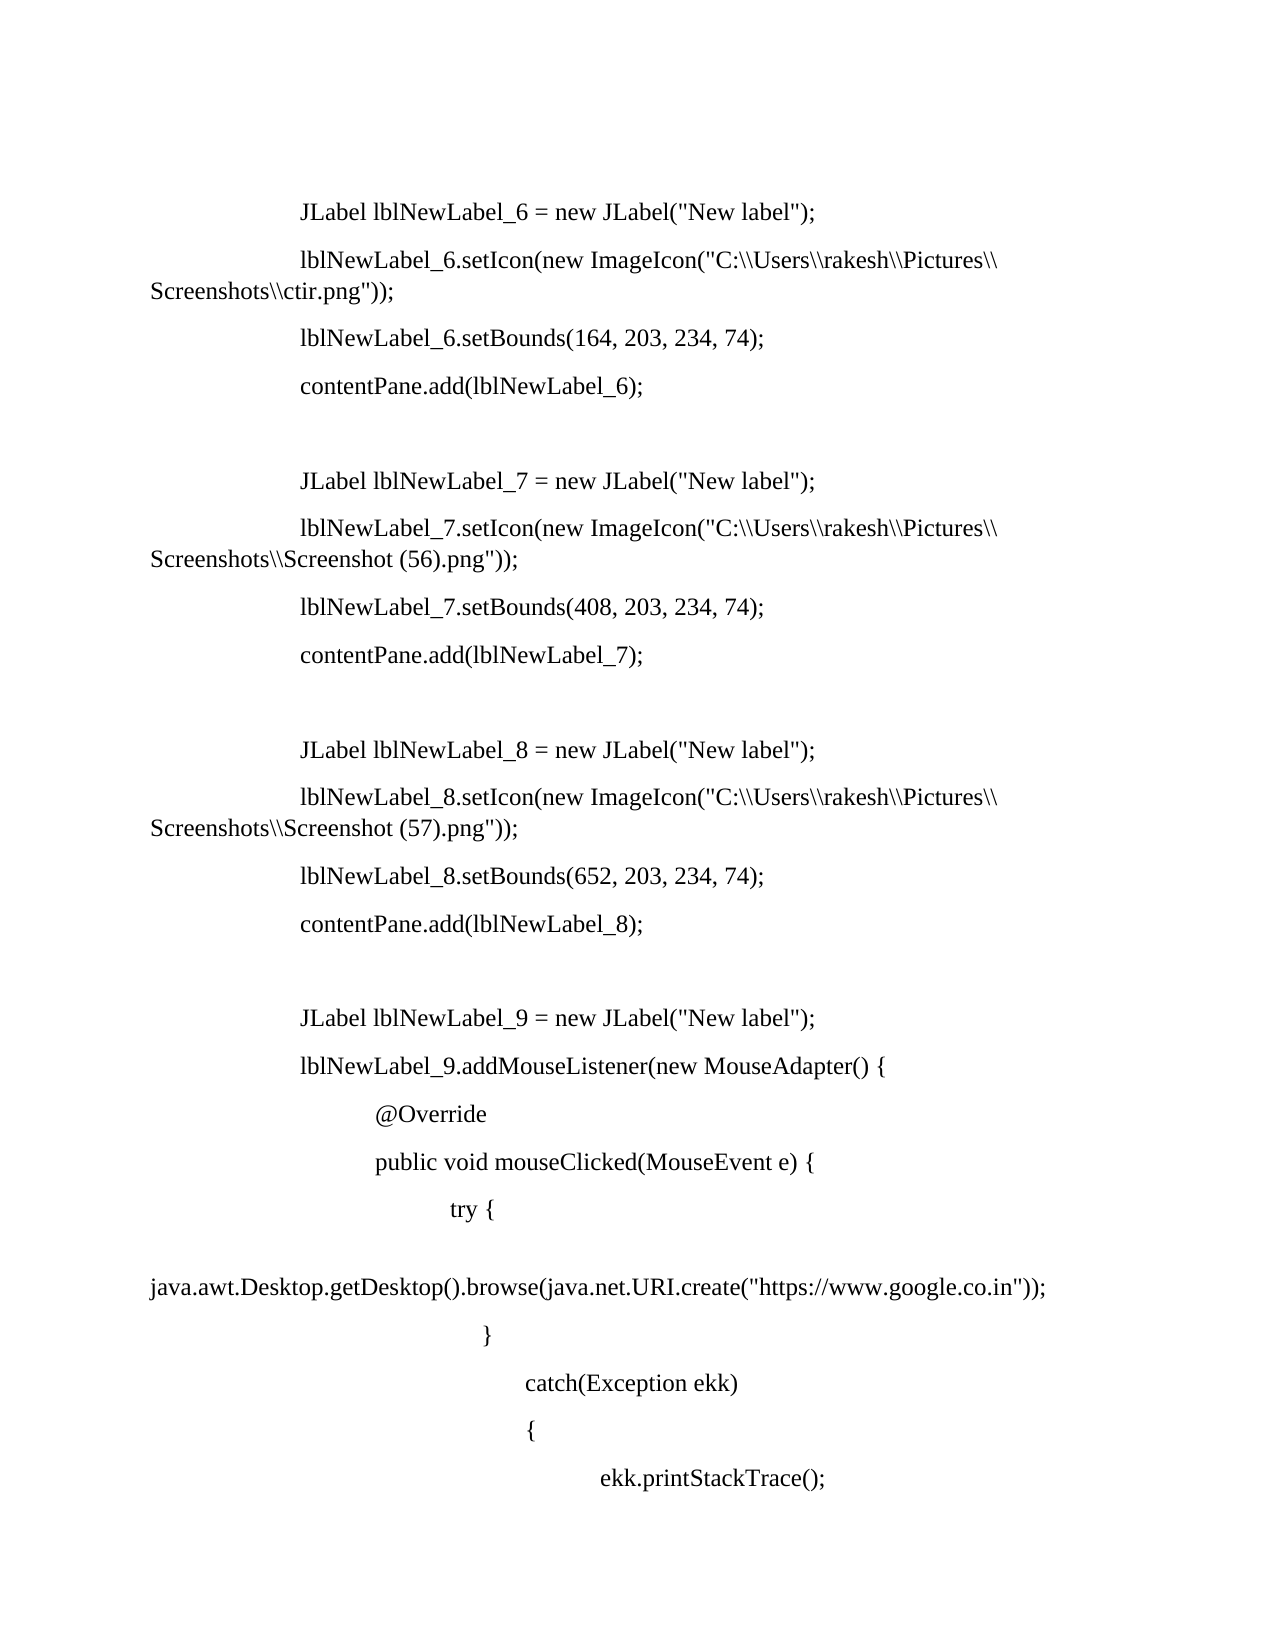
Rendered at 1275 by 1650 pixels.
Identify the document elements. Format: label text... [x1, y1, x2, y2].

text lblNewLabel_7.setIcon(new ImageIcon("C:\\Users\\rakesh\\Pictures\\Screenshots\\Screenshot (56).png")); [150, 513, 1125, 573]
text @Override [150, 1099, 1125, 1128]
text JLabel lblNewLabel_7 = new JLabel("New label"); [150, 466, 1125, 494]
text JLabel lblNewLabel_6 = new JLabel("New label"); [150, 197, 1125, 226]
text catch(Exception ekk) [150, 1368, 1125, 1397]
text lblNewLabel_6.setBounds(164, 203, 234, 74); [150, 323, 1125, 352]
text lblNewLabel_8.setBounds(652, 203, 234, 74); [150, 861, 1125, 890]
text JLabel lblNewLabel_9 = new JLabel("New label"); [150, 1003, 1125, 1032]
text public void mouseClicked(MouseEvent e) { [150, 1147, 1125, 1175]
text ekk.printStackTrace(); [150, 1463, 1125, 1492]
text } [150, 1320, 1125, 1349]
text lblNewLabel_6.setIcon(new ImageIcon("C:\\Users\\rakesh\\Pictures\\Screenshots\\ctir.png")); [150, 245, 1125, 304]
text lblNewLabel_8.setIcon(new ImageIcon("C:\\Users\\rakesh\\Pictures\\Screenshots\\Screenshot (57).png")); [150, 782, 1125, 842]
text contentPane.add(lblNewLabel_6); [150, 371, 1125, 400]
text lblNewLabel_9.addMouseListener(new MouseAdapter() { [150, 1051, 1125, 1080]
text JLabel lblNewLabel_8 = new JLabel("New label"); [150, 735, 1125, 763]
text lblNewLabel_7.setBounds(408, 203, 234, 74); [150, 592, 1125, 621]
text contentPane.add(lblNewLabel_7); [150, 640, 1125, 669]
text try { [150, 1194, 1125, 1223]
text java.awt.Desktop.getDesktop().browse(java.net.URI.create("https://www.google.co.in")); [150, 1242, 1125, 1301]
text { [150, 1416, 1125, 1444]
text contentPane.add(lblNewLabel_8); [150, 909, 1125, 938]
